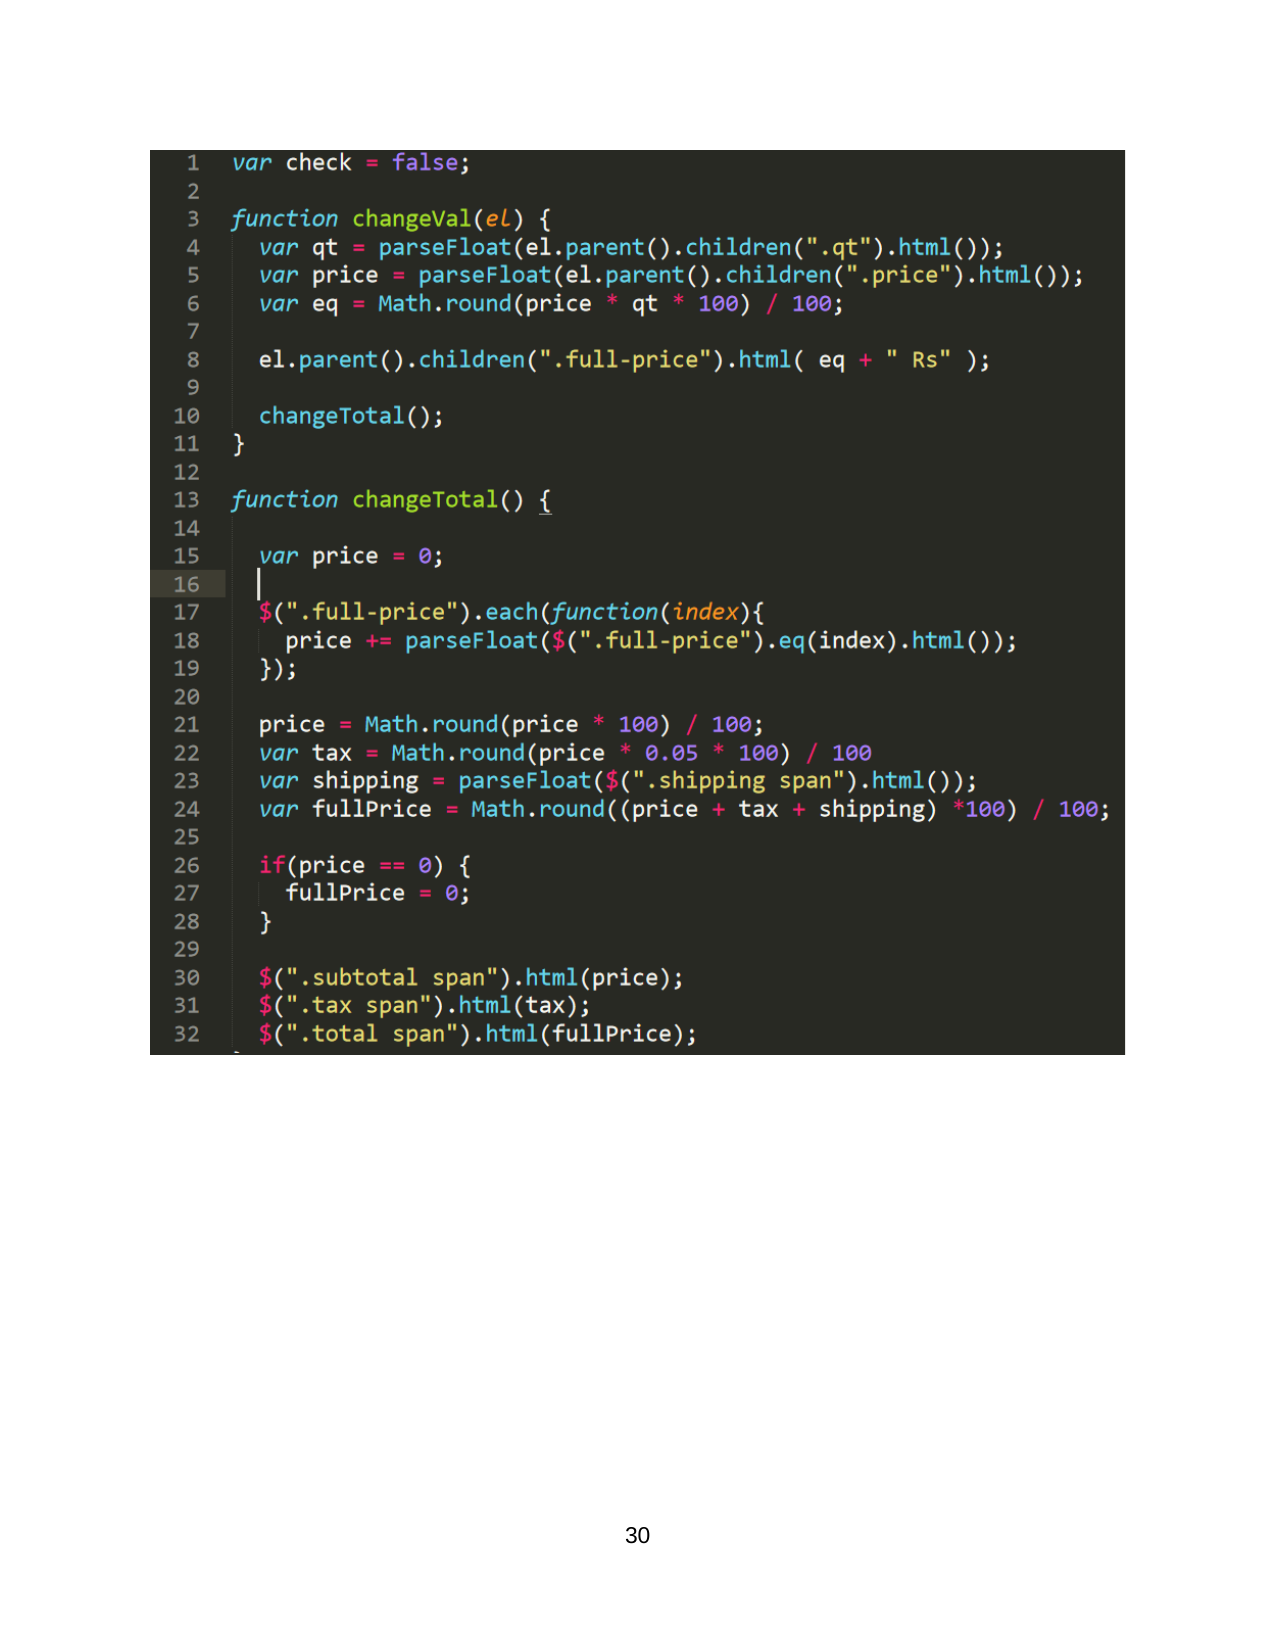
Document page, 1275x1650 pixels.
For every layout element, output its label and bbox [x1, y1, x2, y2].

picture [150, 150, 1125, 1055]
